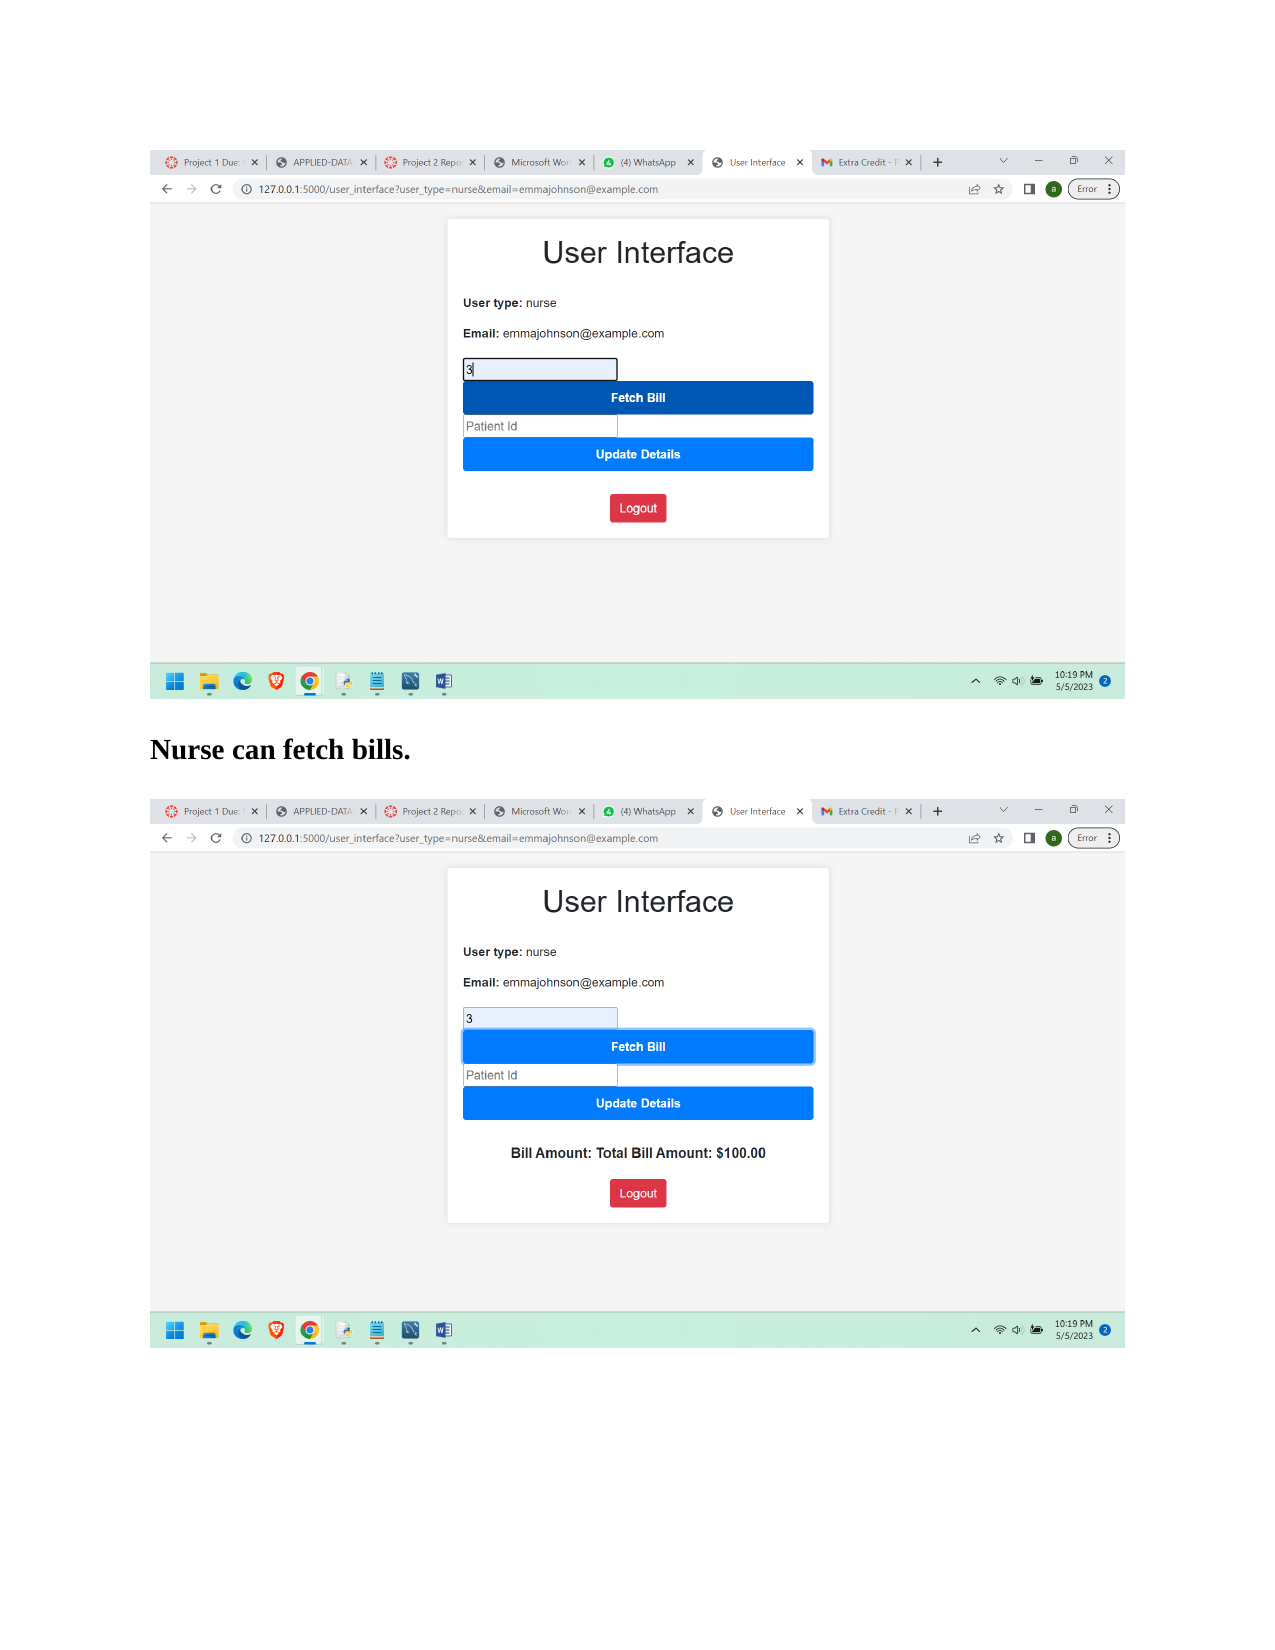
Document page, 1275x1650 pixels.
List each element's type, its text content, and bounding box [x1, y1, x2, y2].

text Nurse can fetch bills. [150, 732, 1125, 766]
picture [150, 150, 1125, 699]
picture [150, 799, 1125, 1348]
